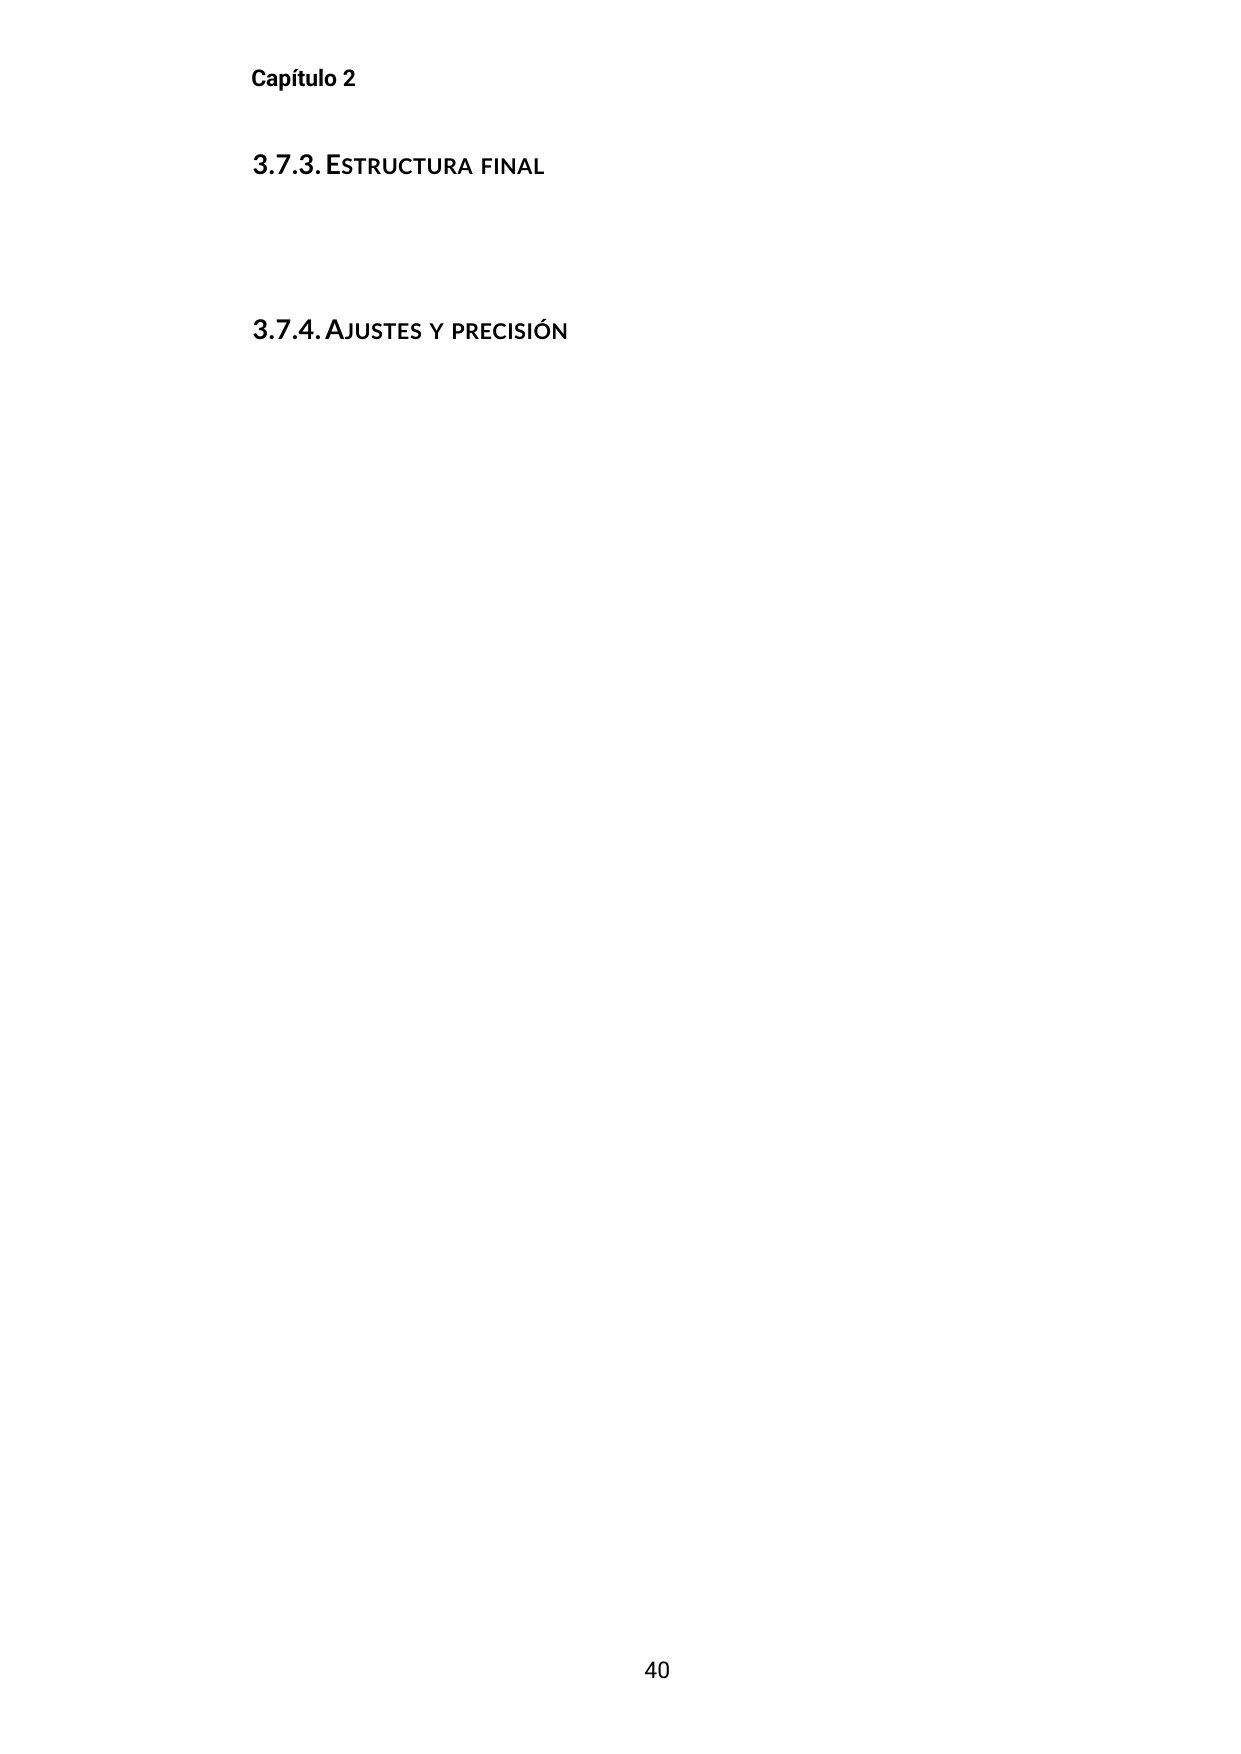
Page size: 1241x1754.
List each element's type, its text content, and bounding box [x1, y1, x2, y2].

subtitle Ajustes y precisión [252, 313, 1063, 345]
subtitle Estructura final [252, 148, 1063, 180]
